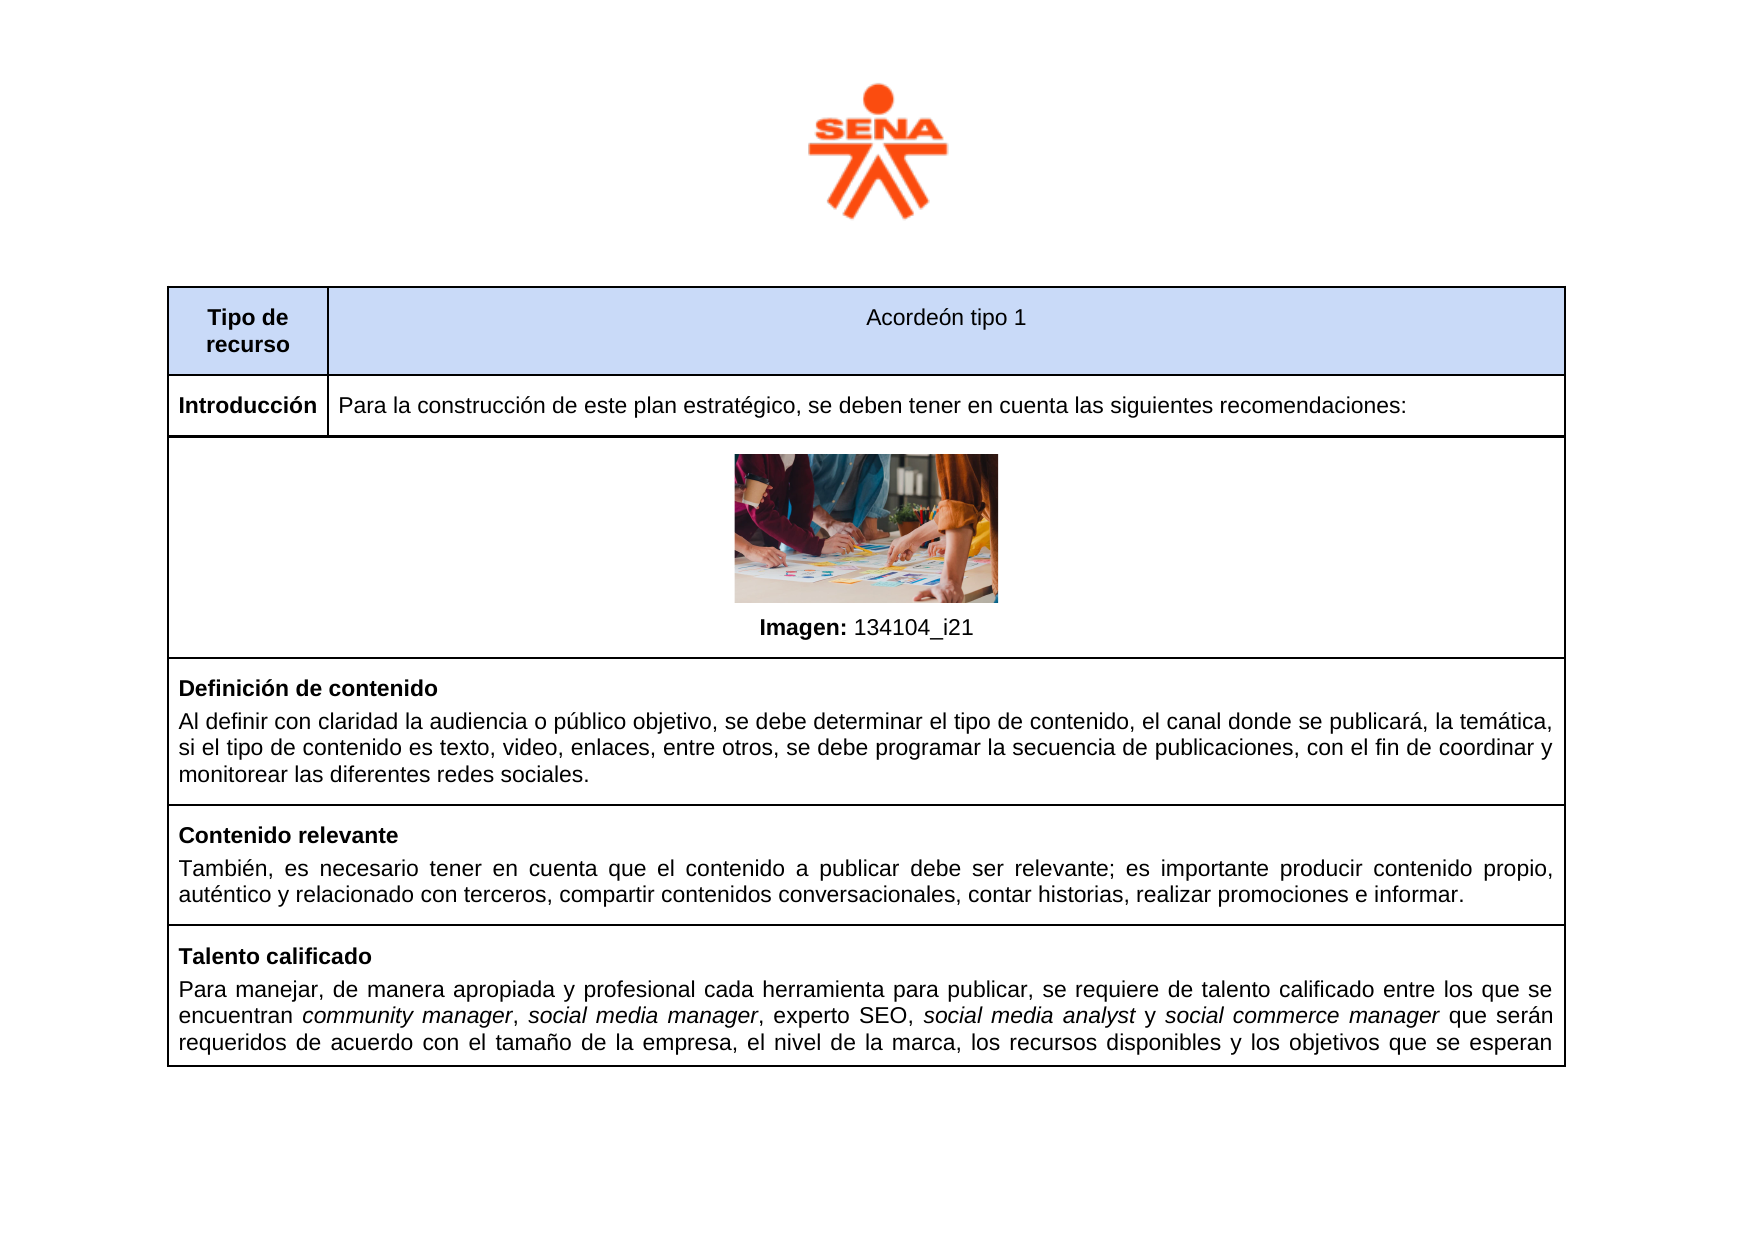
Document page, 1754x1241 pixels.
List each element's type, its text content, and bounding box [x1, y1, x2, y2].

table_cell Para la construcción de este plan estratégico, se deben tener en cuenta las siguientes recomendaciones: [329, 376, 1564, 435]
table_cell Introducción [169, 376, 327, 435]
table_header Acordeón tipo 1 [329, 288, 1564, 374]
picture [796, 75, 958, 227]
picture [734, 454, 999, 603]
table_cell Contenido relevante También, es necesario tener en cuenta que el contenido a publicar debe ser relevante; es importante producir contenido propio, auténtico y relacionado con terceros, compartir contenidos conversacionales, contar historias, realizar promociones e informar. [169, 806, 1564, 924]
table_header Tipo de recurso [169, 288, 327, 374]
table_cell Imagen: 134104_i21 [169, 438, 1564, 657]
table_cell Definición de contenido Al definir con claridad la audiencia o público objetivo, se debe determinar el tipo de contenido, el canal donde se publicará, la temática, si el tipo de contenido es texto, video, enlaces, entre otros, se debe programar la secuencia de publicaciones, con el fin de coordinar y monitorear las diferentes redes sociales. [169, 659, 1564, 804]
